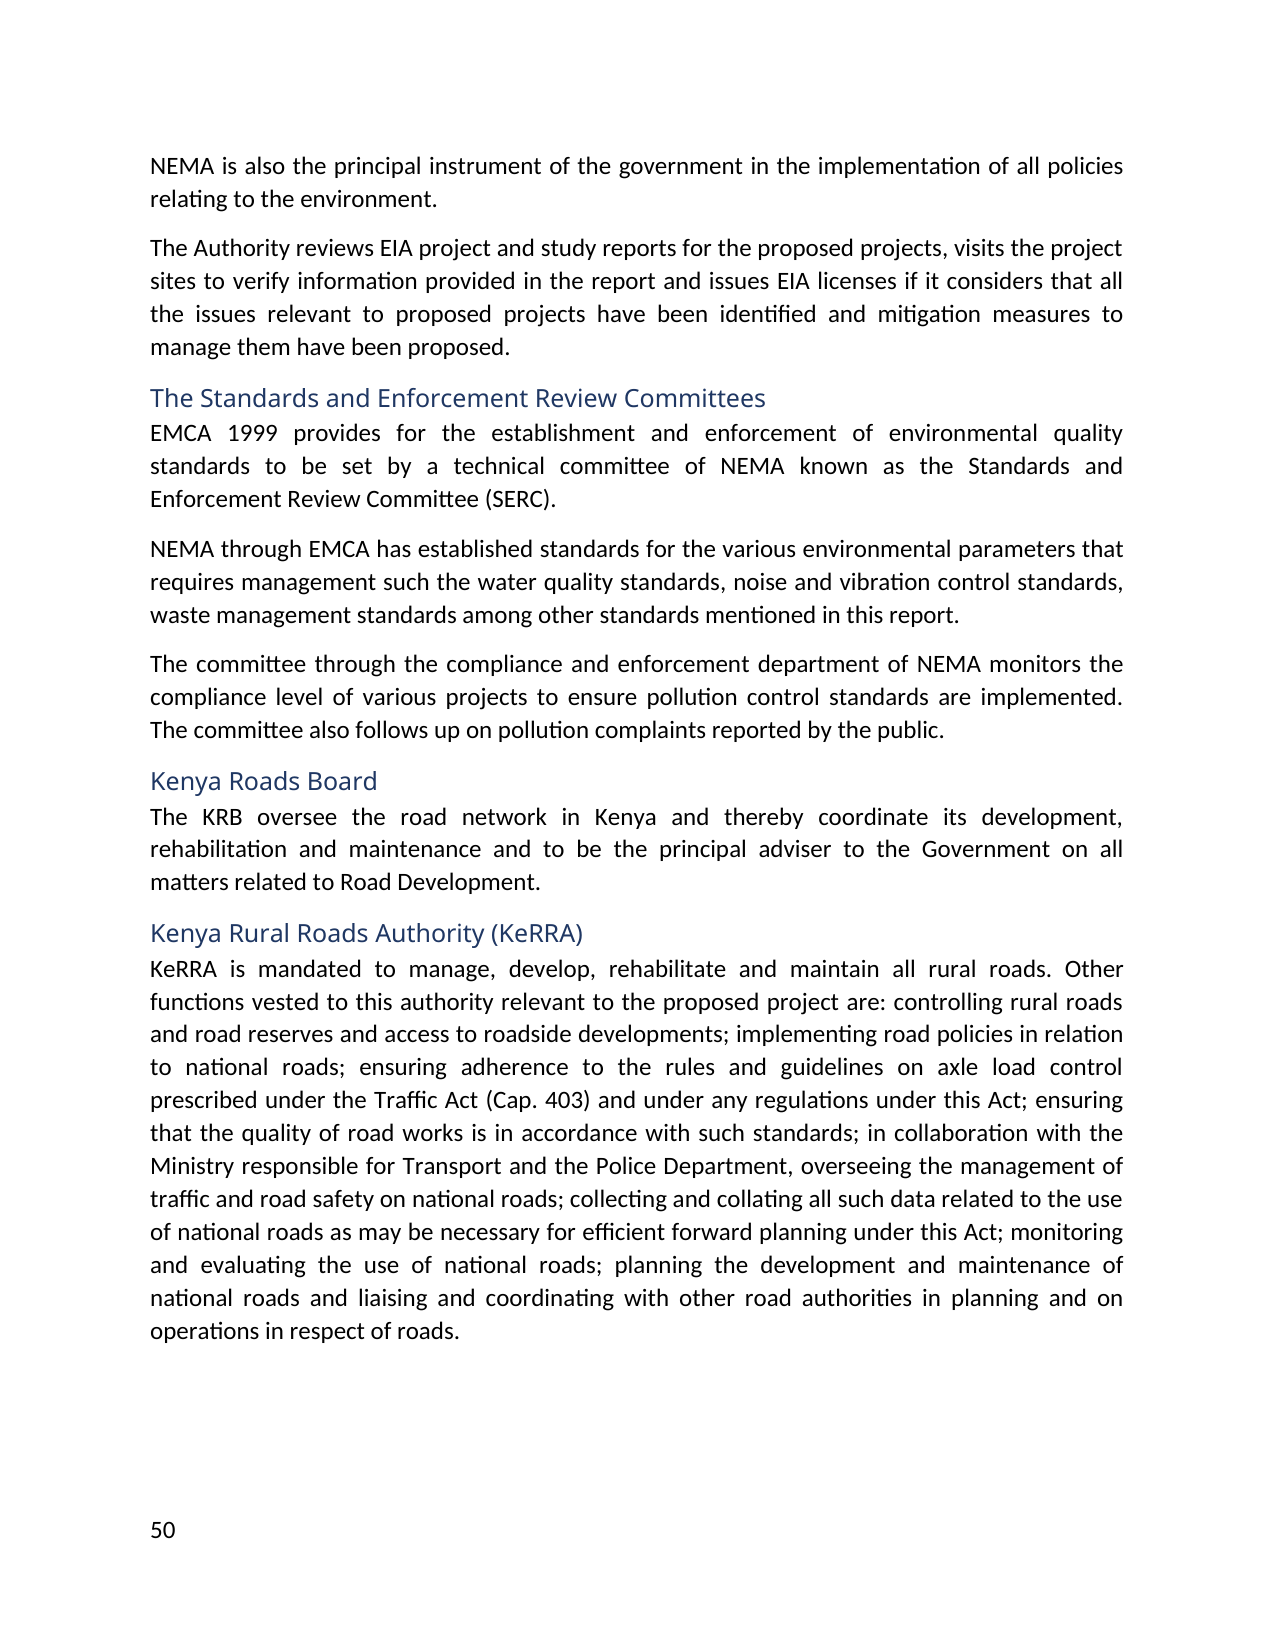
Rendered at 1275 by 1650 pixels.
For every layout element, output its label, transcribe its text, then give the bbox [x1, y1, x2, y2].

text The Authority reviews EIA project and study reports for the proposed projects, visits the project sites to verify information provided in the report and issues EIA licenses if it considers that all the issues relevant to proposed projects have been identified and mitigation measures to manage them have been proposed. [150, 232, 1125, 362]
text NEMA through EMCA has established standards for the various environmental parameters that requires management such the water quality standards, noise and vibration control standards, waste management standards among other standards mentioned in this report. [150, 533, 1125, 629]
subtitle The Standards and Enforcement Review Committees [150, 381, 1125, 415]
text EMCA 1999 provides for the establishment and enforcement of environmental quality standards to be set by a technical committee of NEMA known as the Standards and Enforcement Review Committee (SERC). [150, 418, 1125, 514]
subtitle Kenya Rural Roads Authority (KeRRA) [150, 916, 1125, 950]
text The committee through the compliance and enforcement department of NEMA monitors the compliance level of various projects to ensure pollution control standards are implemented. The committee also follows up on pollution complaints reported by the public. [150, 648, 1125, 745]
text The KRB oversee the road network in Kenya and thereby coordinate its development, rehabilitation and maintenance and to be the principal adviser to the Government on all matters related to Road Development. [150, 801, 1125, 897]
text KeRRA is mandated to manage, develop, rehabilitate and maintain all rural roads. Other functions vested to this authority relevant to the proposed project are: controlling rural roads and road reserves and access to roadside developments; implementing road policies in relation to national roads; ensuring adherence to the rules and guidelines on axle load control prescribed under the Traffic Act (Cap. 403) and under any regulations under this Act; ensuring that the quality of road works is in accordance with such standards; in collaboration with the Ministry responsible for Transport and the Police Department, overseeing the management of traffic and road safety on national roads; collecting and collating all such data related to the use of national roads as may be necessary for efficient forward planning under this Act; monitoring and evaluating the use of national roads; planning the development and maintenance of national roads and liaising and coordinating with other road authorities in planning and on operations in respect of roads. [150, 953, 1125, 1345]
text NEMA is also the principal instrument of the government in the implementation of all policies relating to the environment. [150, 150, 1125, 213]
subtitle Kenya Roads Board [150, 764, 1125, 798]
